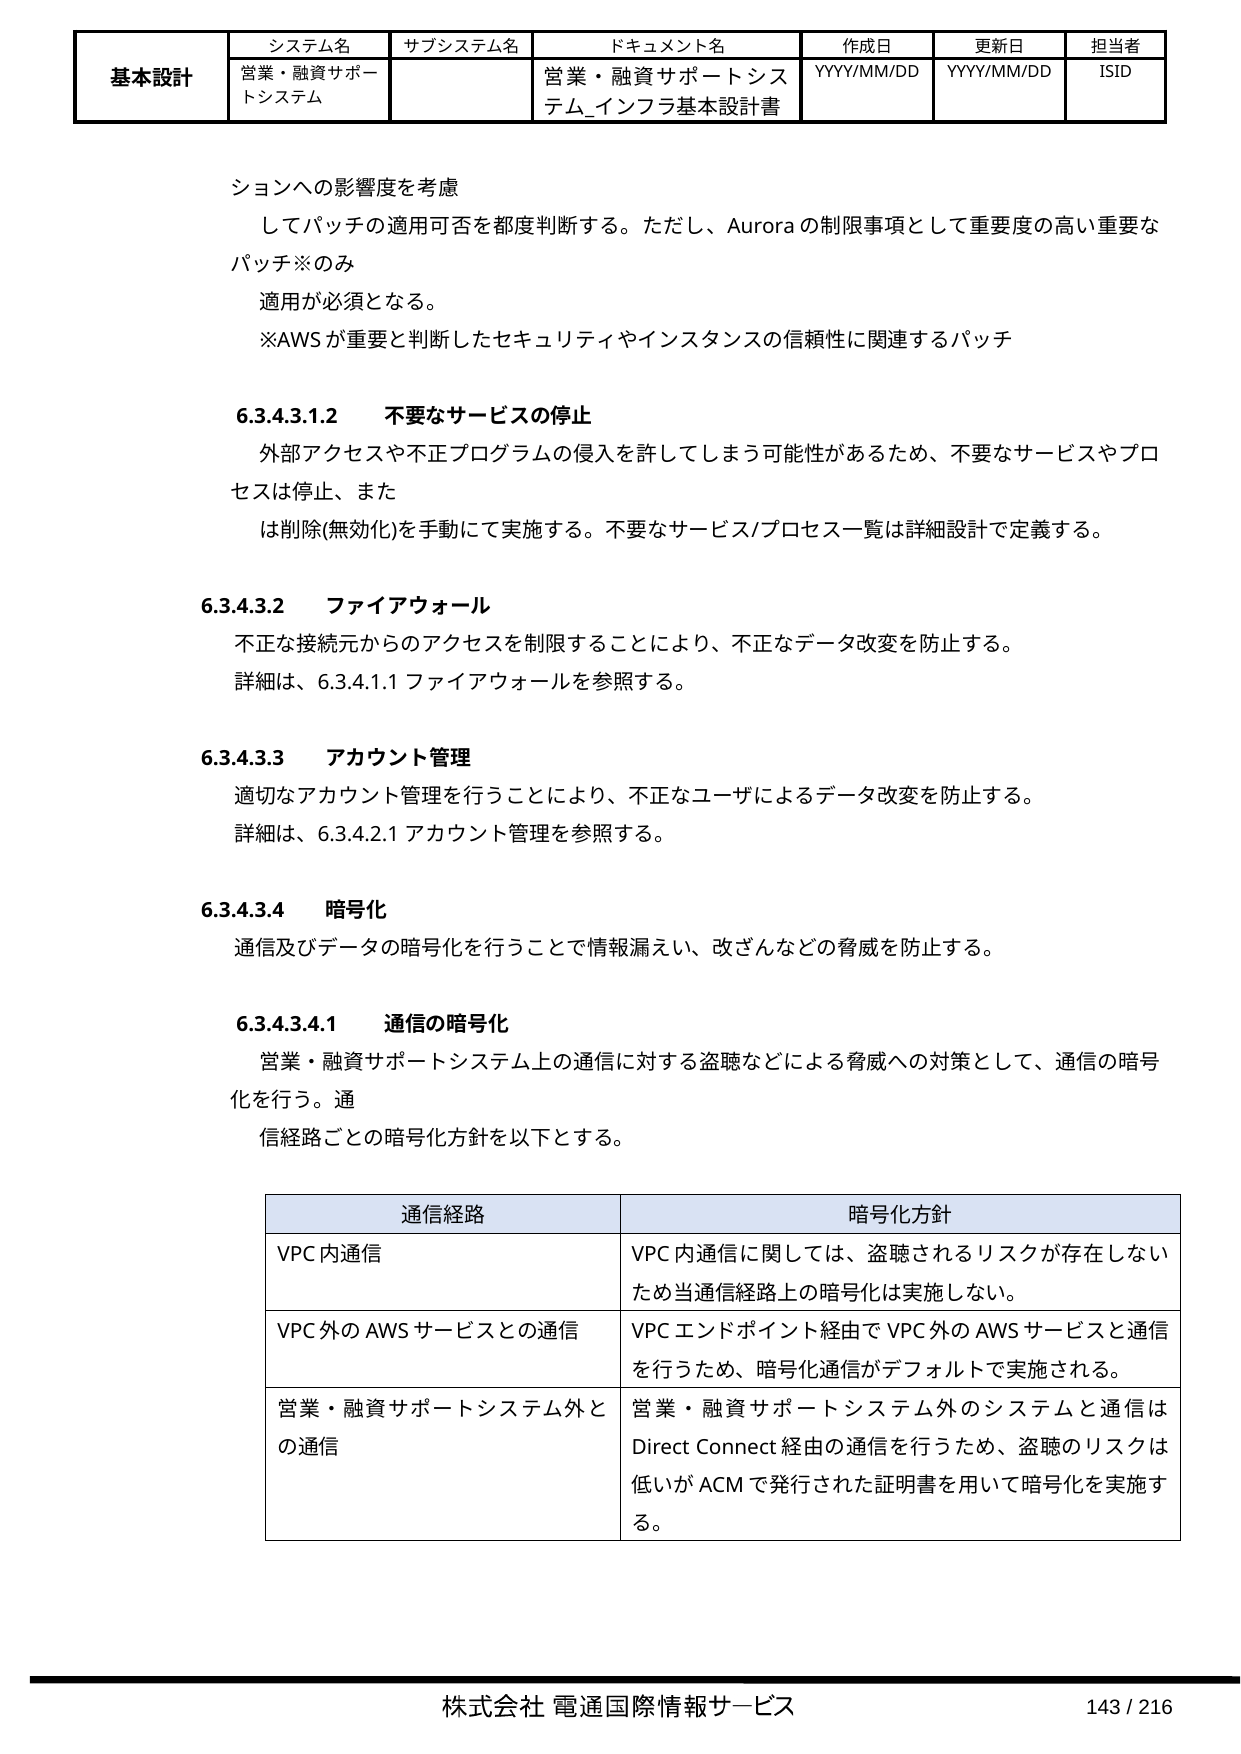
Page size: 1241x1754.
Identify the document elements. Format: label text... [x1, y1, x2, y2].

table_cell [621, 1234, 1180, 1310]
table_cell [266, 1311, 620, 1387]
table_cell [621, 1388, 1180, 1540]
subtitle 暗号化 [201, 889, 1181, 928]
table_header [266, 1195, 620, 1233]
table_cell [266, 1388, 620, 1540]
text 信経路ごとの暗号化方針を以下とする。 [230, 1118, 1160, 1156]
text 適用が必須となる。 [230, 281, 1160, 319]
subtitle 通信の暗号化 [236, 1004, 1181, 1042]
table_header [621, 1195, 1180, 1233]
text 営業・融資サポートシステム上の通信に対する盗聴などによる脅威への対策として、通信の暗号化を行う。通 [230, 1042, 1160, 1118]
text 詳細は、6.3.4.1.1 ファイアウォールを参照する。 [146, 661, 1181, 699]
text 通信及びデータの暗号化を行うことで情報漏えい、改ざんなどの脅威を防止する。 [146, 928, 1181, 966]
text 外部アクセスや不正プログラムの侵入を許してしまう可能性があるため、不要なサービスやプロセスは停止、また [230, 433, 1160, 509]
text 適切なアカウント管理を行うことにより、不正なユーザによるデータ改変を防止する。 [146, 776, 1181, 813]
text 不正な接続元からのアクセスを制限することにより、不正なデータ改変を防止する。 [146, 623, 1181, 661]
text 詳細は、6.3.4.2.1 アカウント管理を参照する。 [146, 813, 1181, 852]
picture [442, 1694, 794, 1718]
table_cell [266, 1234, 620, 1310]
subtitle 不要なサービスの停止 [236, 395, 1181, 433]
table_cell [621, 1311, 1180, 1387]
text ※AWSが重要と判断したセキュリティやインスタンスの信頼性に関連するパッチ [230, 319, 1160, 357]
text してパッチの適用可否を都度判断する。ただし、Auroraの制限事項として重要度の高い重要なパッチ※のみ [230, 205, 1160, 281]
subtitle ファイアウォール [201, 585, 1181, 623]
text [230, 167, 1160, 205]
subtitle アカウント管理 [201, 737, 1181, 776]
text は削除(無効化)を手動にて実施する。不要なサービス/プロセス一覧は詳細設計で定義する。 [230, 509, 1160, 547]
